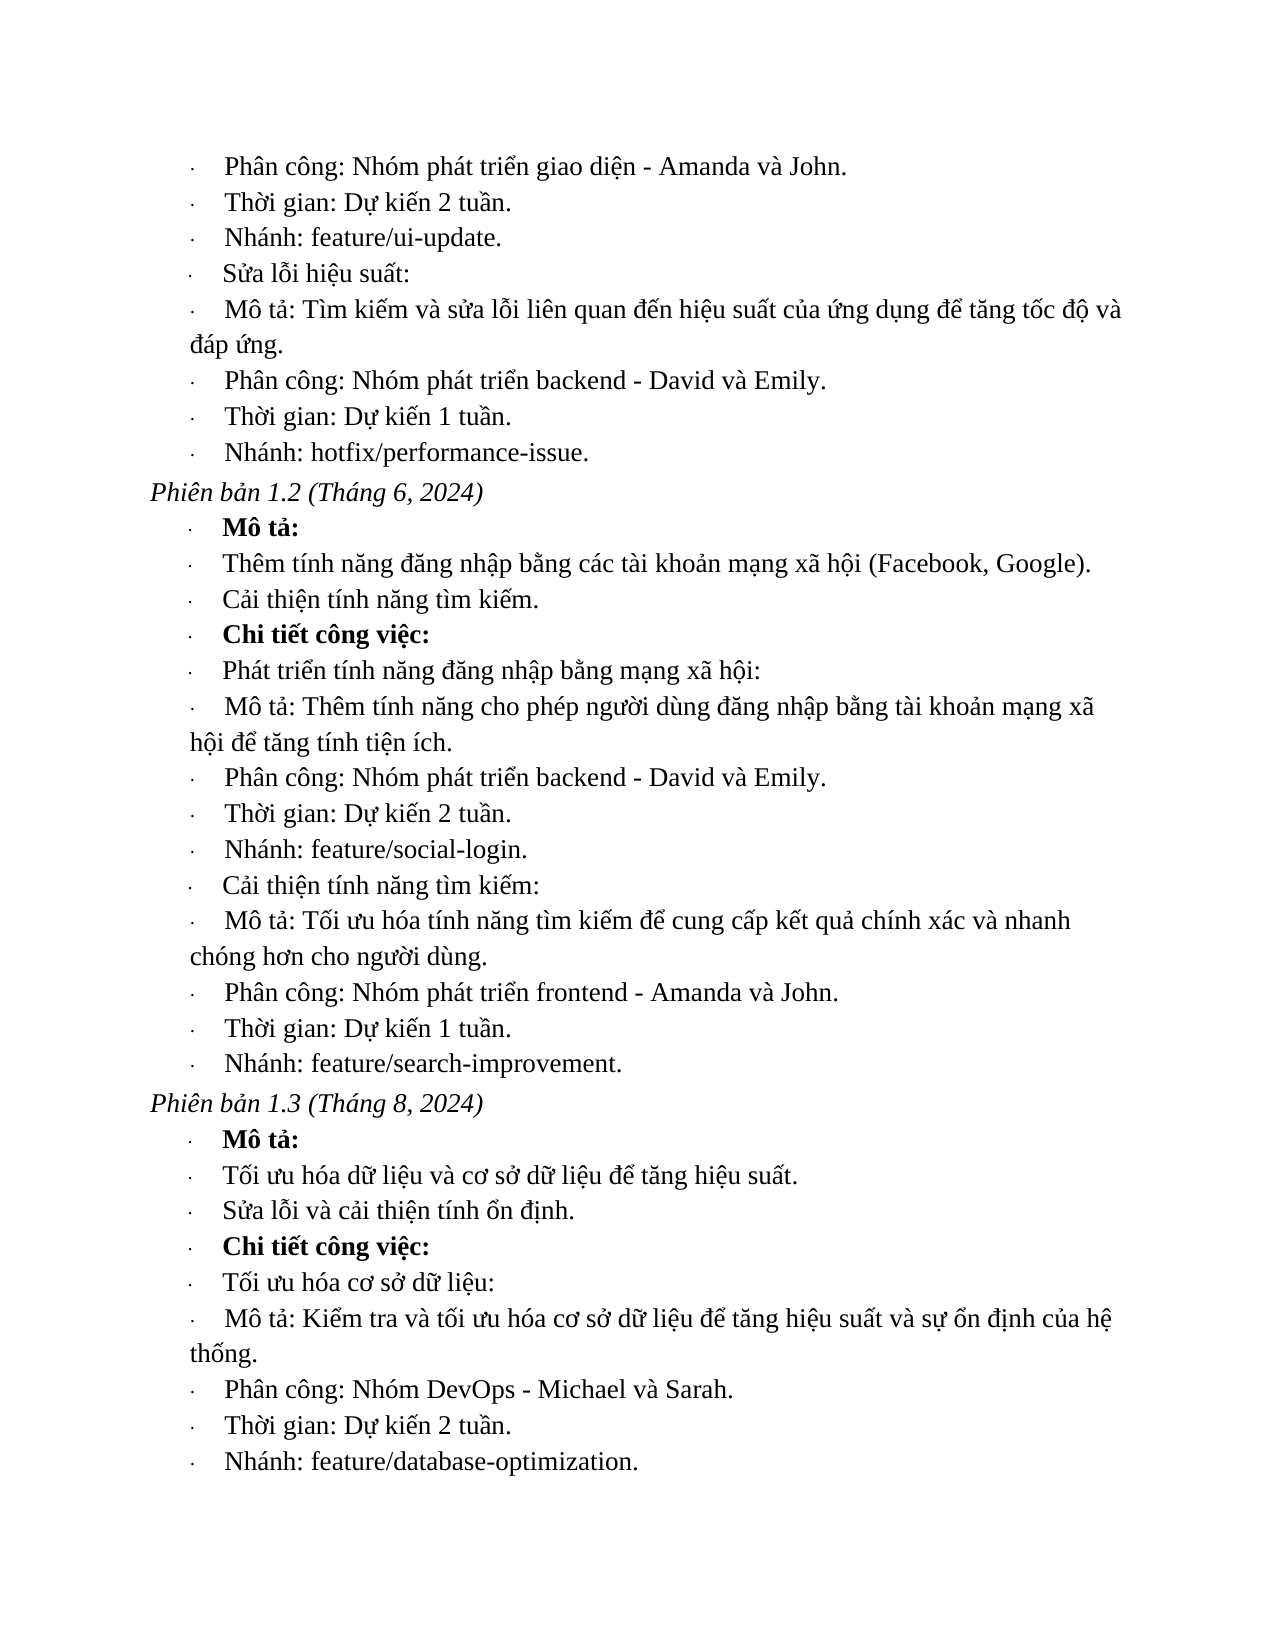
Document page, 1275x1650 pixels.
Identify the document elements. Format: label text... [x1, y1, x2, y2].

text · Chi tiết công việc: [187, 1230, 1125, 1261]
text · Mô tả: Thêm tính năng cho phép người dùng đăng nhập bằng tài khoản mạng xã hội để tăng tính tiện ích. [189, 690, 1125, 757]
text · Tối ưu hóa cơ sở dữ liệu: [187, 1266, 1125, 1297]
text · Tối ưu hóa dữ liệu và cơ sở dữ liệu để tăng hiệu suất. [187, 1159, 1125, 1190]
text · Thời gian: Dự kiến 2 tuần. [189, 797, 1125, 828]
text · Nhánh: hotfix/performance-issue. [189, 436, 1125, 467]
text · Mô tả: [187, 1123, 1125, 1154]
text · Thời gian: Dự kiến 2 tuần. [189, 1409, 1125, 1440]
text · Thời gian: Dự kiến 2 tuần. [189, 186, 1125, 217]
text · Thời gian: Dự kiến 1 tuần. [189, 1012, 1125, 1043]
text · Phân công: Nhóm phát triển frontend - Amanda và John. [189, 976, 1125, 1007]
text · Cải thiện tính năng tìm kiếm. [187, 583, 1125, 614]
text · Mô tả: [187, 511, 1125, 543]
text · Cải thiện tính năng tìm kiếm: [187, 869, 1125, 900]
text Phiên bản 1.3 (Tháng 8, 2024) [150, 1087, 1125, 1118]
text · Mô tả: Kiểm tra và tối ưu hóa cơ sở dữ liệu để tăng hiệu suất và sự ổn định của hệ thống. [189, 1302, 1125, 1368]
text · Chi tiết công việc: [187, 619, 1125, 650]
text · Nhánh: feature/ui-update. [189, 221, 1125, 253]
text · Thời gian: Dự kiến 1 tuần. [189, 400, 1125, 431]
text · Phân công: Nhóm phát triển giao diện - Amanda và John. [189, 150, 1125, 181]
text · Mô tả: Tối ưu hóa tính năng tìm kiếm để cung cấp kết quả chính xác và nhanh chóng hơn cho người dùng. [189, 904, 1125, 971]
text · Phân công: Nhóm DevOps - Michael và Sarah. [189, 1373, 1125, 1404]
text · Phân công: Nhóm phát triển backend - David và Emily. [189, 762, 1125, 793]
text · Nhánh: feature/social-login. [189, 833, 1125, 864]
text · Mô tả: Tìm kiếm và sửa lỗi liên quan đến hiệu suất của ứng dụng để tăng tốc độ và đáp ứng. [189, 293, 1125, 360]
text · Sửa lỗi hiệu suất: [187, 257, 1125, 288]
text · Nhánh: feature/search-improvement. [189, 1047, 1125, 1078]
text · Sửa lỗi và cải thiện tính ổn định. [187, 1194, 1125, 1226]
text Phiên bản 1.2 (Tháng 6, 2024) [150, 476, 1125, 507]
text · Phát triển tính năng đăng nhập bằng mạng xã hội: [187, 654, 1125, 686]
text · Thêm tính năng đăng nhập bằng các tài khoản mạng xã hội (Facebook, Google). [187, 547, 1125, 578]
text · Phân công: Nhóm phát triển backend - David và Emily. [189, 364, 1125, 396]
text · Nhánh: feature/database-optimization. [189, 1444, 1125, 1476]
